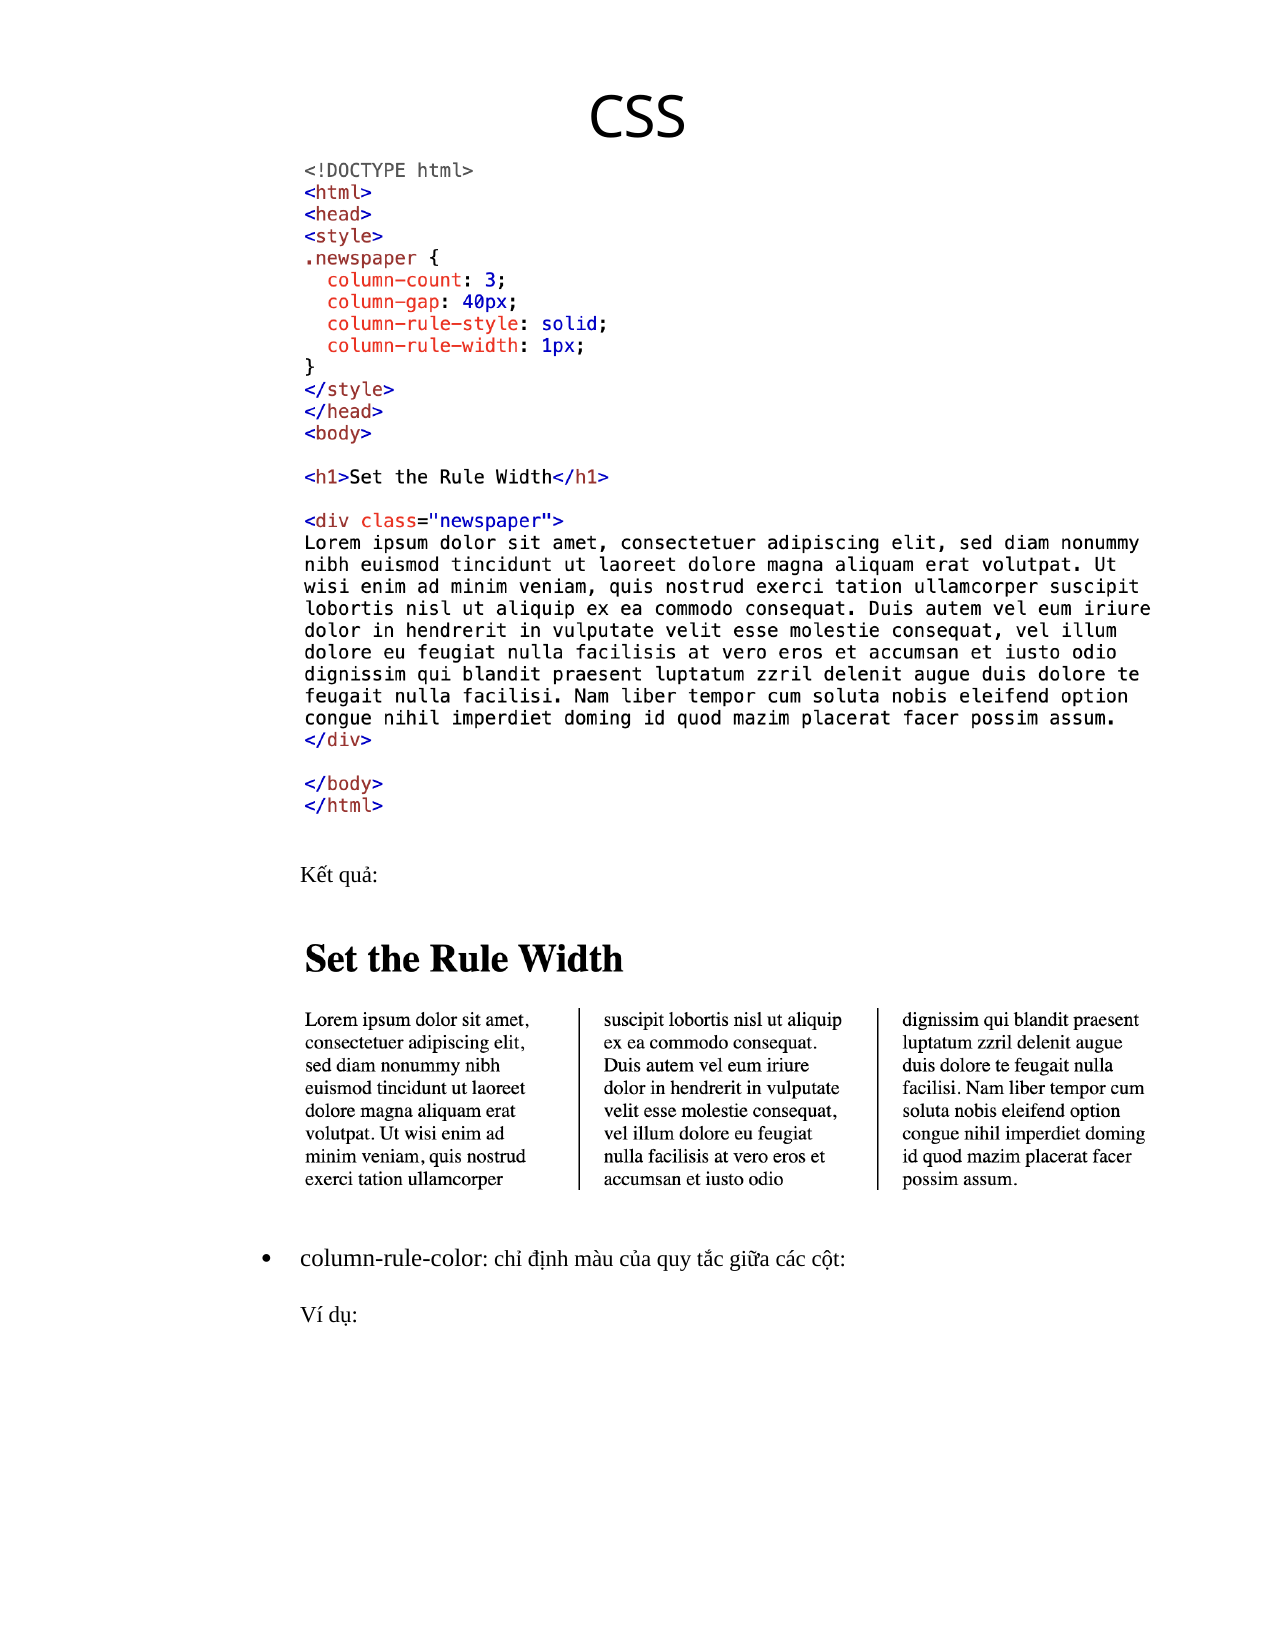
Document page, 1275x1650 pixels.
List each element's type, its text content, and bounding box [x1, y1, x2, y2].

list column-rule-color: chỉ định màu của quy tắc giữa các cột: [262, 1243, 1125, 1272]
text Ví dụ: [300, 1301, 1125, 1327]
text Kết quả: [300, 862, 1125, 888]
picture [300, 919, 1159, 1212]
picture [300, 154, 1169, 831]
